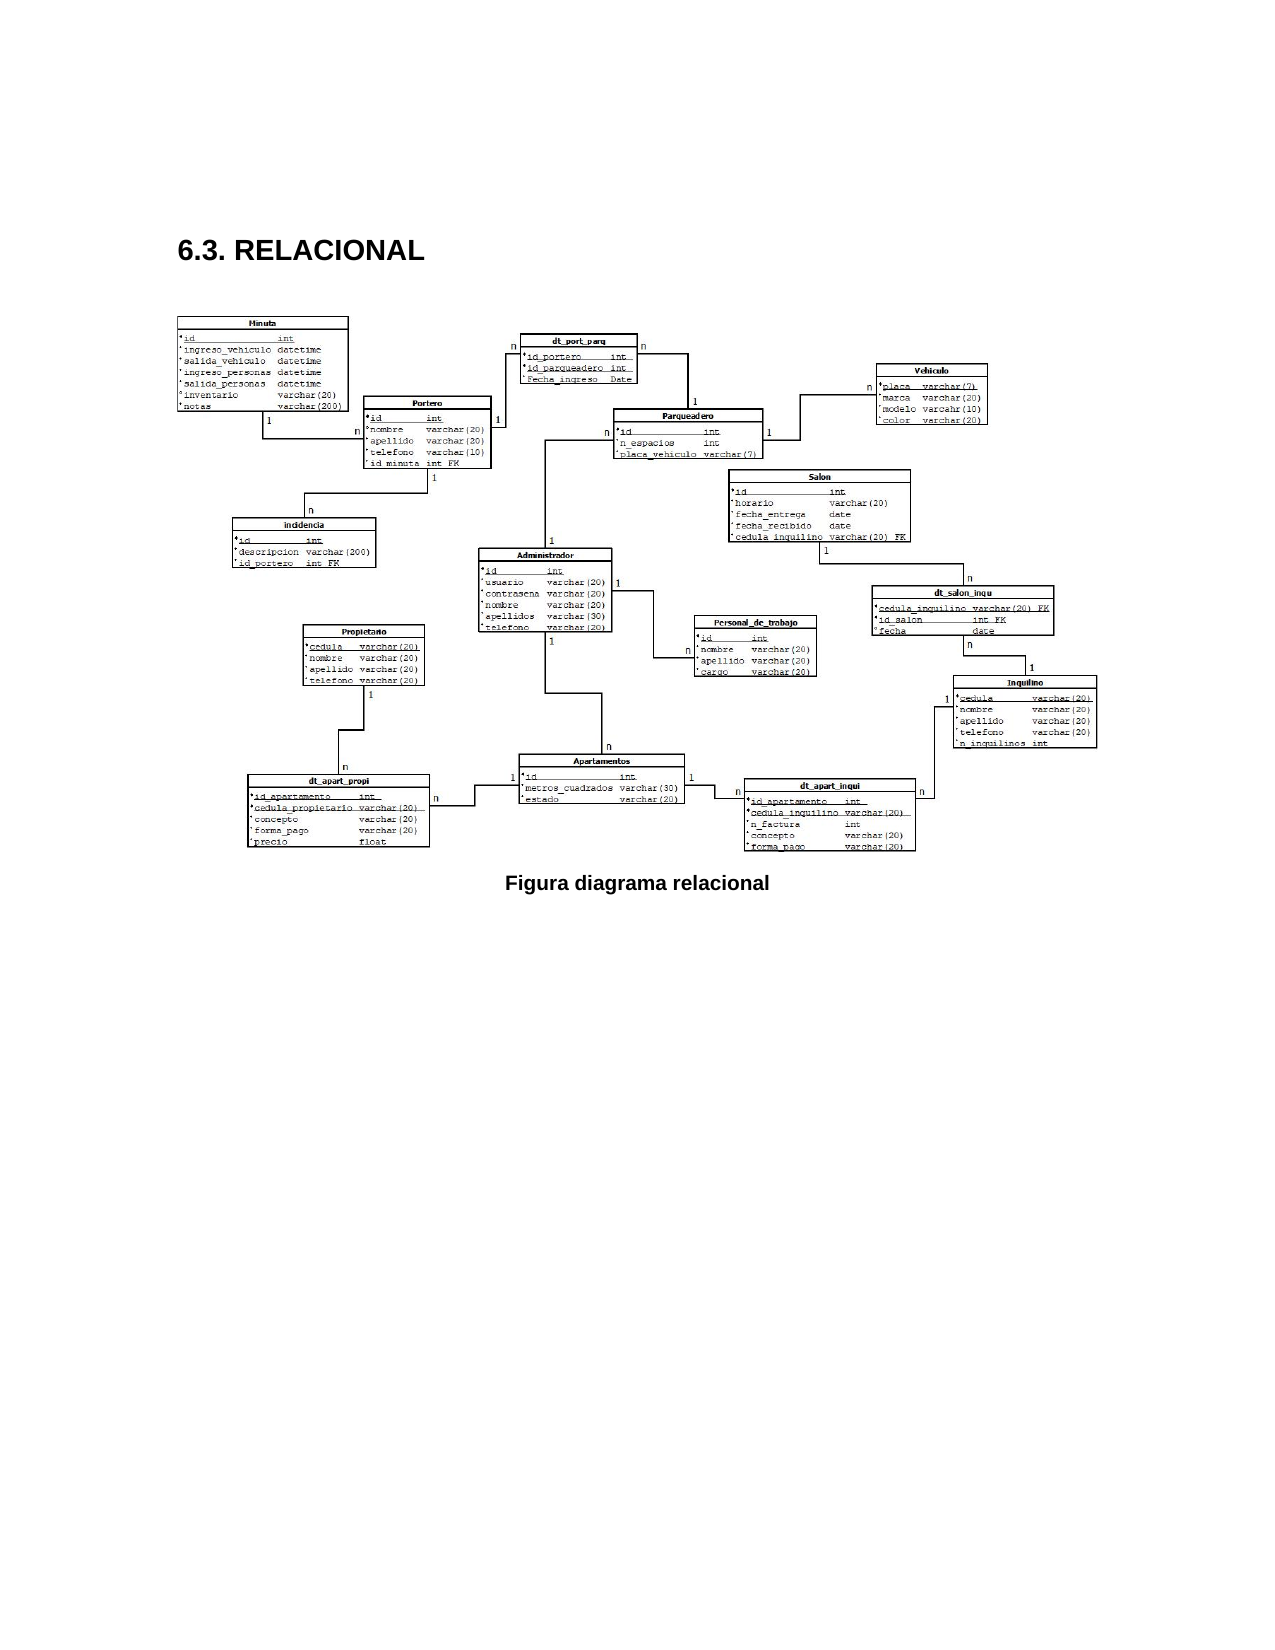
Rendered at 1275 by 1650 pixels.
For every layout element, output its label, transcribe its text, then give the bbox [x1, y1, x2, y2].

picture [177, 316, 1098, 852]
text Figura diagrama relacional [177, 870, 1098, 894]
subtitle 6.3. RELACIONAL [177, 233, 1098, 266]
